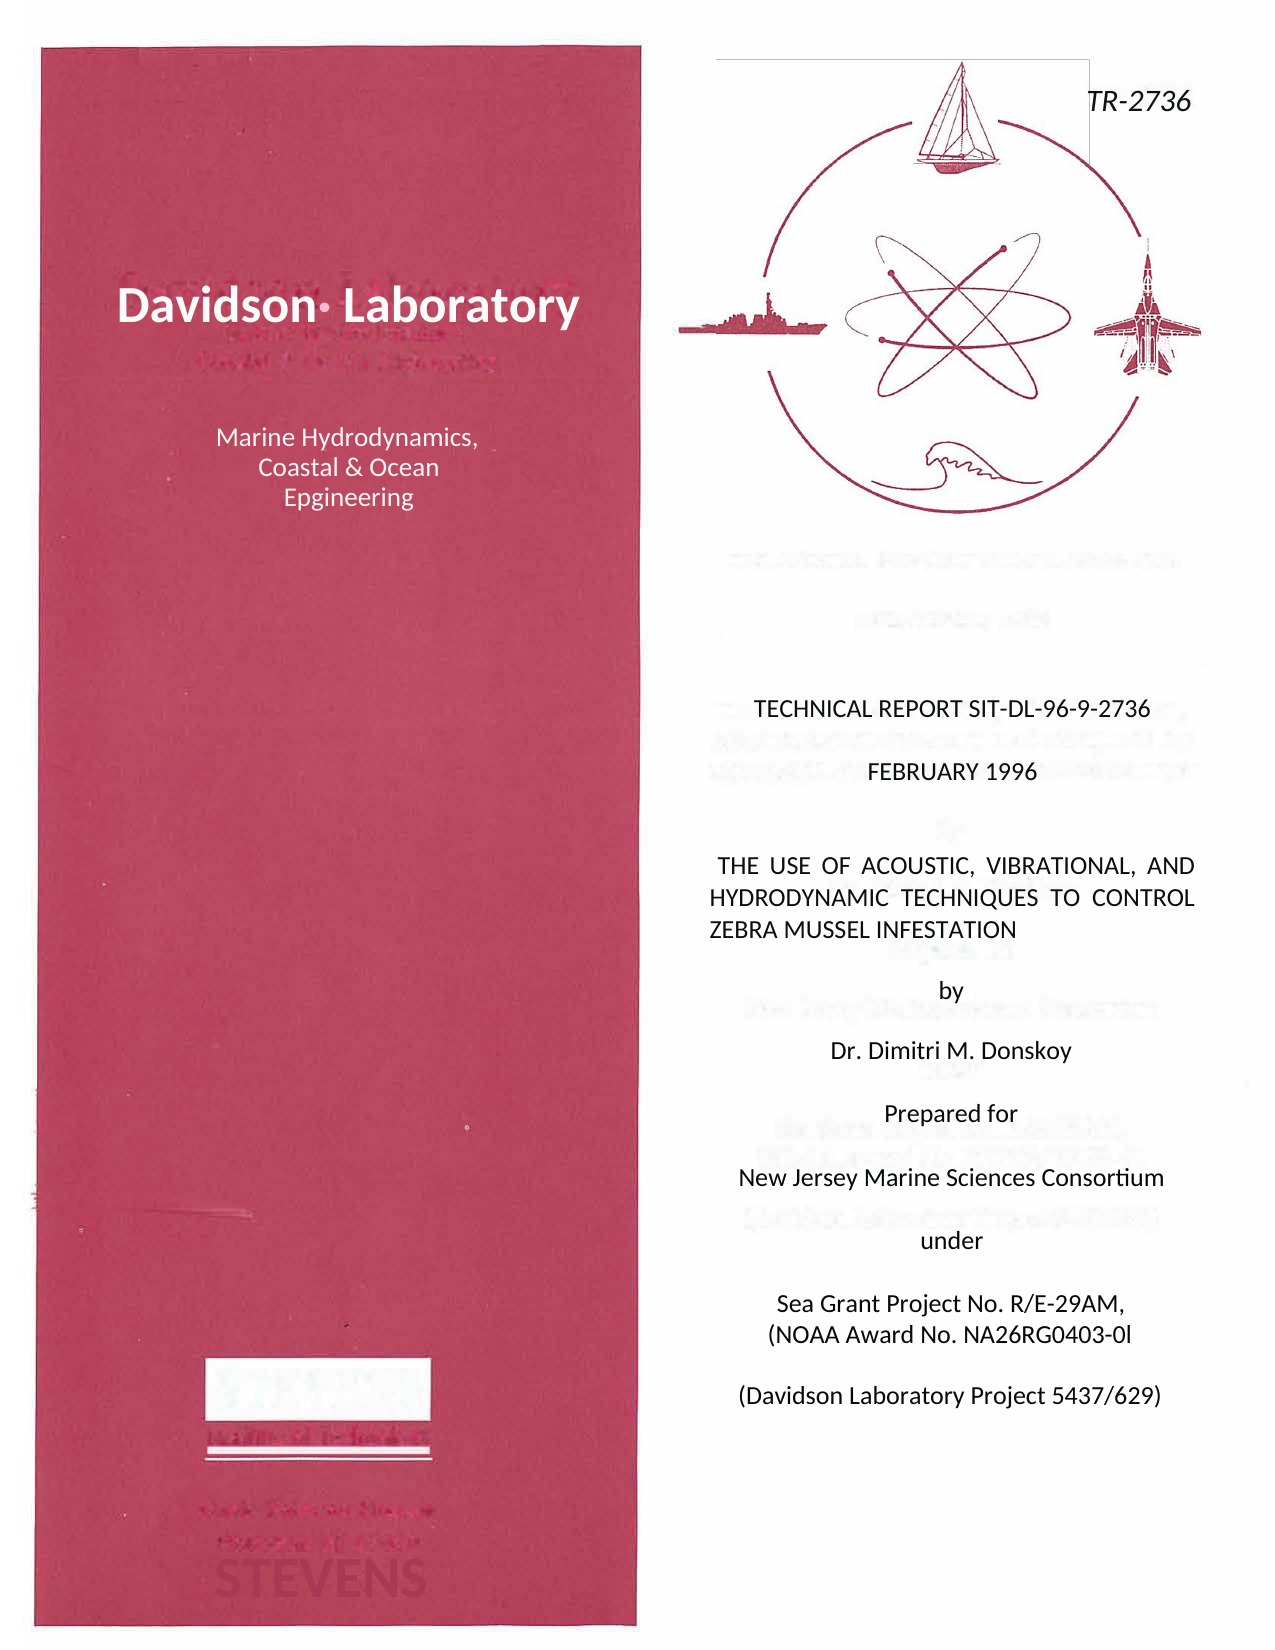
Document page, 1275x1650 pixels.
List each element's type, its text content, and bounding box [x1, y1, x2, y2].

text Davidson· Laboratory [109, 272, 588, 336]
text Marine Hydrodynamics, Coastal & Ocean Epgineering [194, 422, 500, 513]
text Sea Grant Project No. R/E-29AM, (NOAA Award No. NA26RG0403-0l [757, 1288, 1142, 1350]
text TECHNICAL REPORT SIT-DL-96-9-2736 FEBRUARY 1996 [727, 692, 1177, 787]
text (Davidson Laboratory Project 5437/629) [723, 1379, 1177, 1411]
picture [23, 0, 1275, 1650]
text New Jersey Marine Sciences Consortium under [726, 1161, 1177, 1256]
text TR-2736 [71, 81, 1194, 119]
text STEVENS [214, 1541, 1223, 1612]
text Dr. Dimitri M. Donskoy Prepared for [828, 1034, 1075, 1129]
text by [725, 974, 1177, 1006]
text THE USE OF ACOUSTIC, VIBRATIONAL, AND HYDRODYNAMIC TECHNIQUES TO CONTROL ZEBRA MUSSEL INFESTATION [709, 849, 1195, 945]
